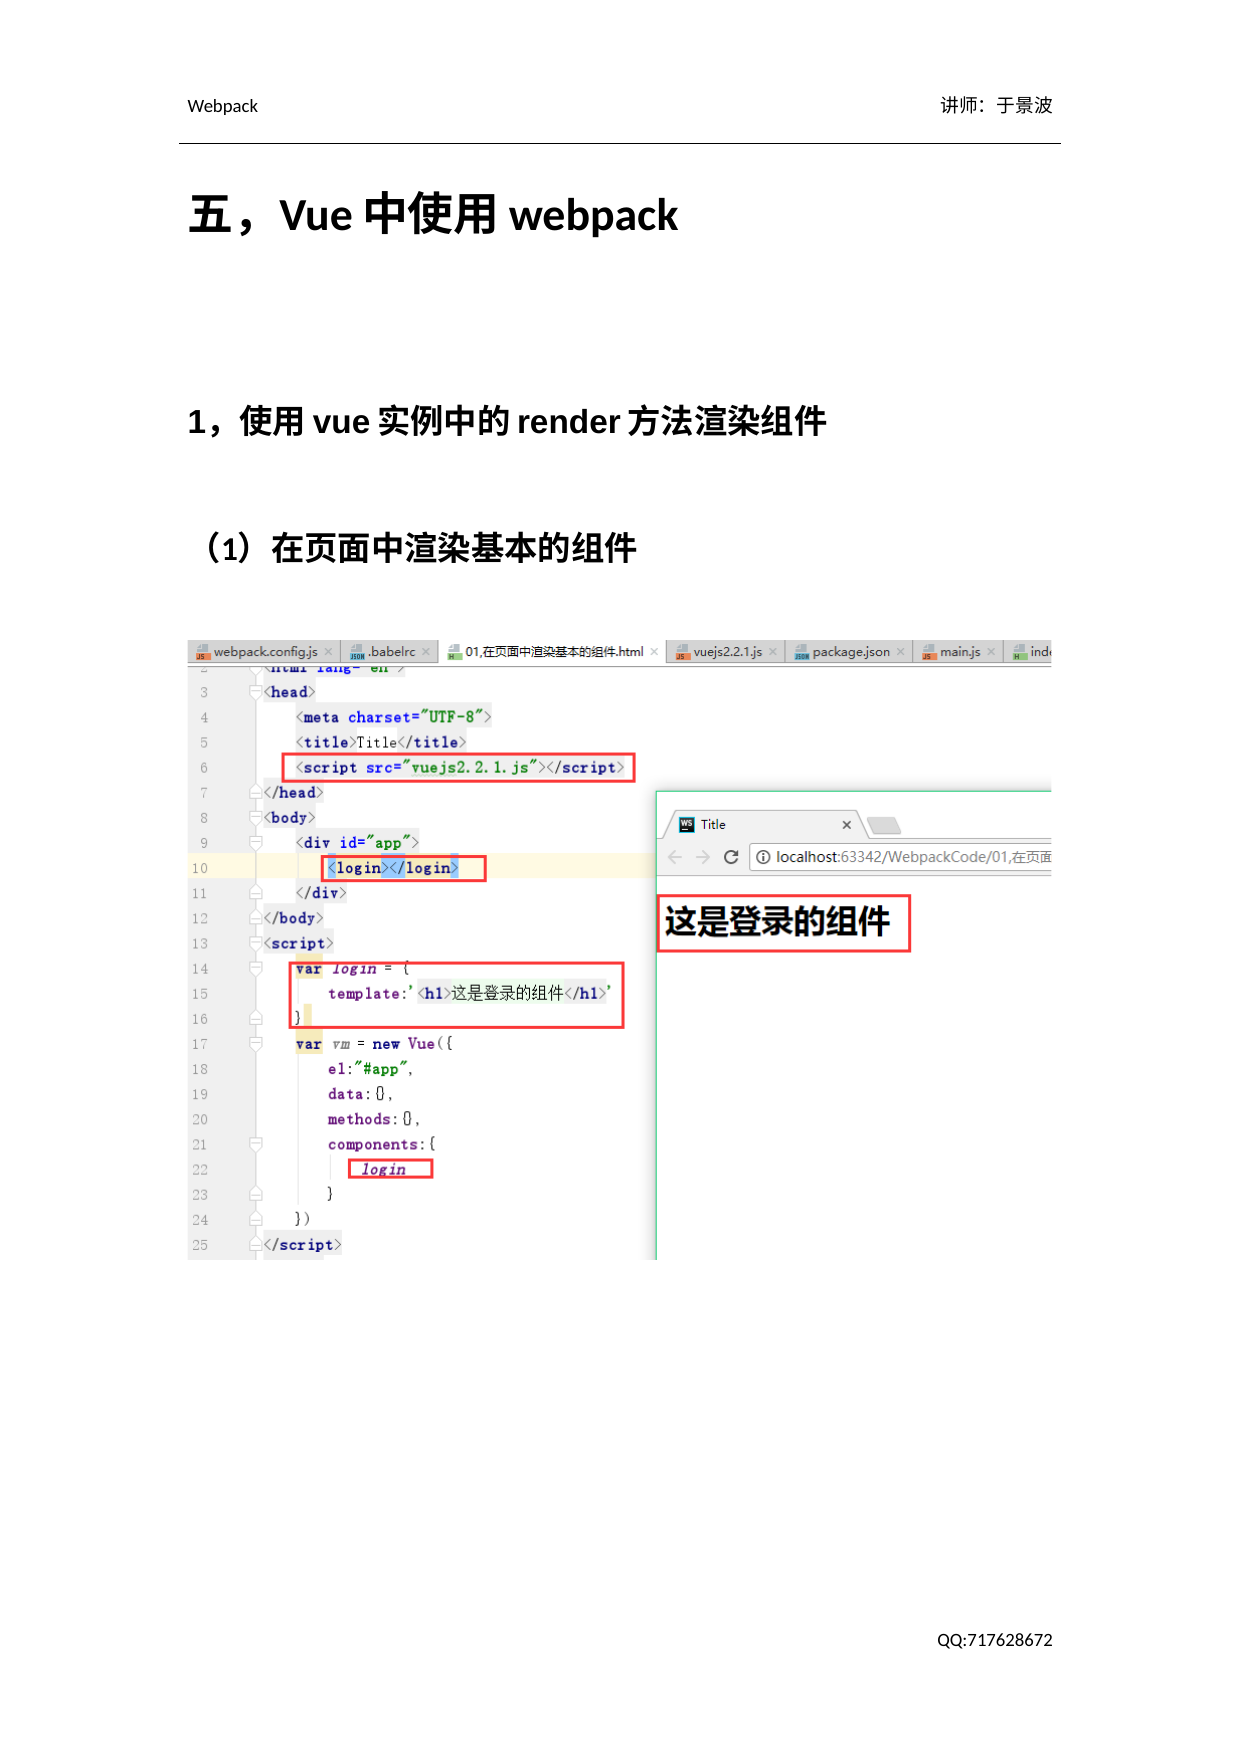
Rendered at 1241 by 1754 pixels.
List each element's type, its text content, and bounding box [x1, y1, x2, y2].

subtitle Vue中使用webpack [187, 162, 1053, 259]
subtitle 使用vue实例中的render方法渲染组件 [187, 387, 1053, 452]
subtitle 在页面中渲染基本的组件 [187, 513, 1053, 578]
picture [187, 640, 1052, 1260]
